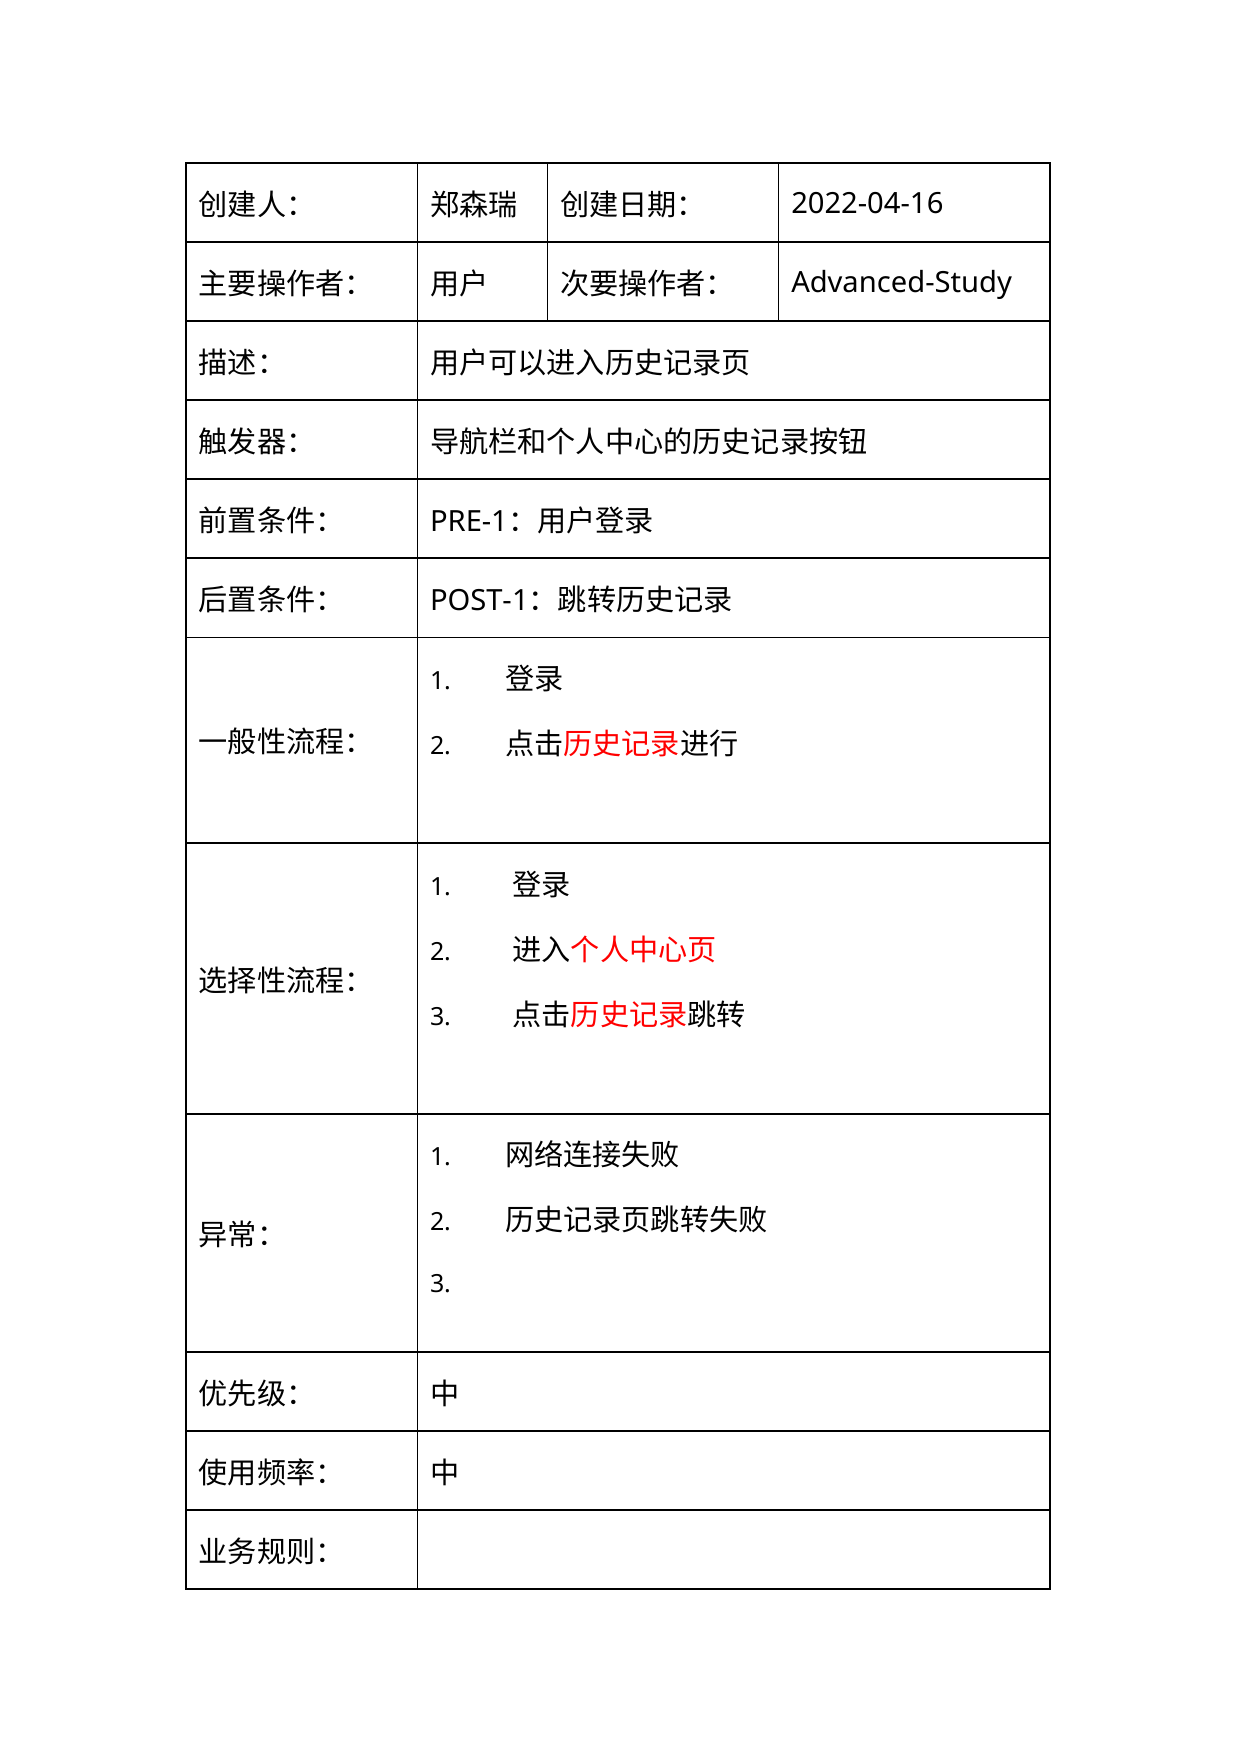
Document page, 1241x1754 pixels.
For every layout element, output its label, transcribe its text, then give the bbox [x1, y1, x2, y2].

table_cell 郑森瑞 [418, 164, 547, 241]
table_cell 中 [418, 1432, 1049, 1509]
table_cell 2022-04-16 [779, 164, 1049, 241]
table_cell 优先级： [187, 1353, 417, 1430]
table_cell 描述： [187, 322, 417, 399]
table_cell 业务规则： [187, 1511, 417, 1588]
table_cell 用户 [418, 243, 547, 320]
table_cell [418, 1511, 1049, 1588]
table_cell 用户可以进入历史记录页 [418, 322, 1049, 399]
table_cell 后置条件： [187, 559, 417, 636]
table_cell 导航栏和个人中心的历史记录按钮 [418, 401, 1049, 478]
table_cell 登录 点击历史记录进行 [418, 638, 1049, 842]
table_cell PRE-1：用户登录 [418, 480, 1049, 557]
table_cell 网络连接失败 历史记录页跳转失败 [418, 1115, 1049, 1351]
table_cell 前置条件： [187, 480, 417, 557]
table_cell POST-1：跳转历史记录 [418, 559, 1049, 636]
table_cell 使用频率： [187, 1432, 417, 1509]
table_cell 触发器： [187, 401, 417, 478]
table_cell Advanced-Study [779, 243, 1049, 320]
table_cell 次要操作者： [548, 243, 778, 320]
table_cell 主要操作者： [187, 243, 417, 320]
table_cell 登录 进入个人中心页 点击历史记录跳转 [418, 844, 1049, 1113]
table_cell 选择性流程： [187, 844, 417, 1113]
table_cell 异常： [187, 1115, 417, 1351]
table_cell 中 [418, 1353, 1049, 1430]
table_cell 创建人： [187, 164, 417, 241]
table_cell 创建日期： [548, 164, 778, 241]
table_cell 一般性流程： [187, 638, 417, 842]
